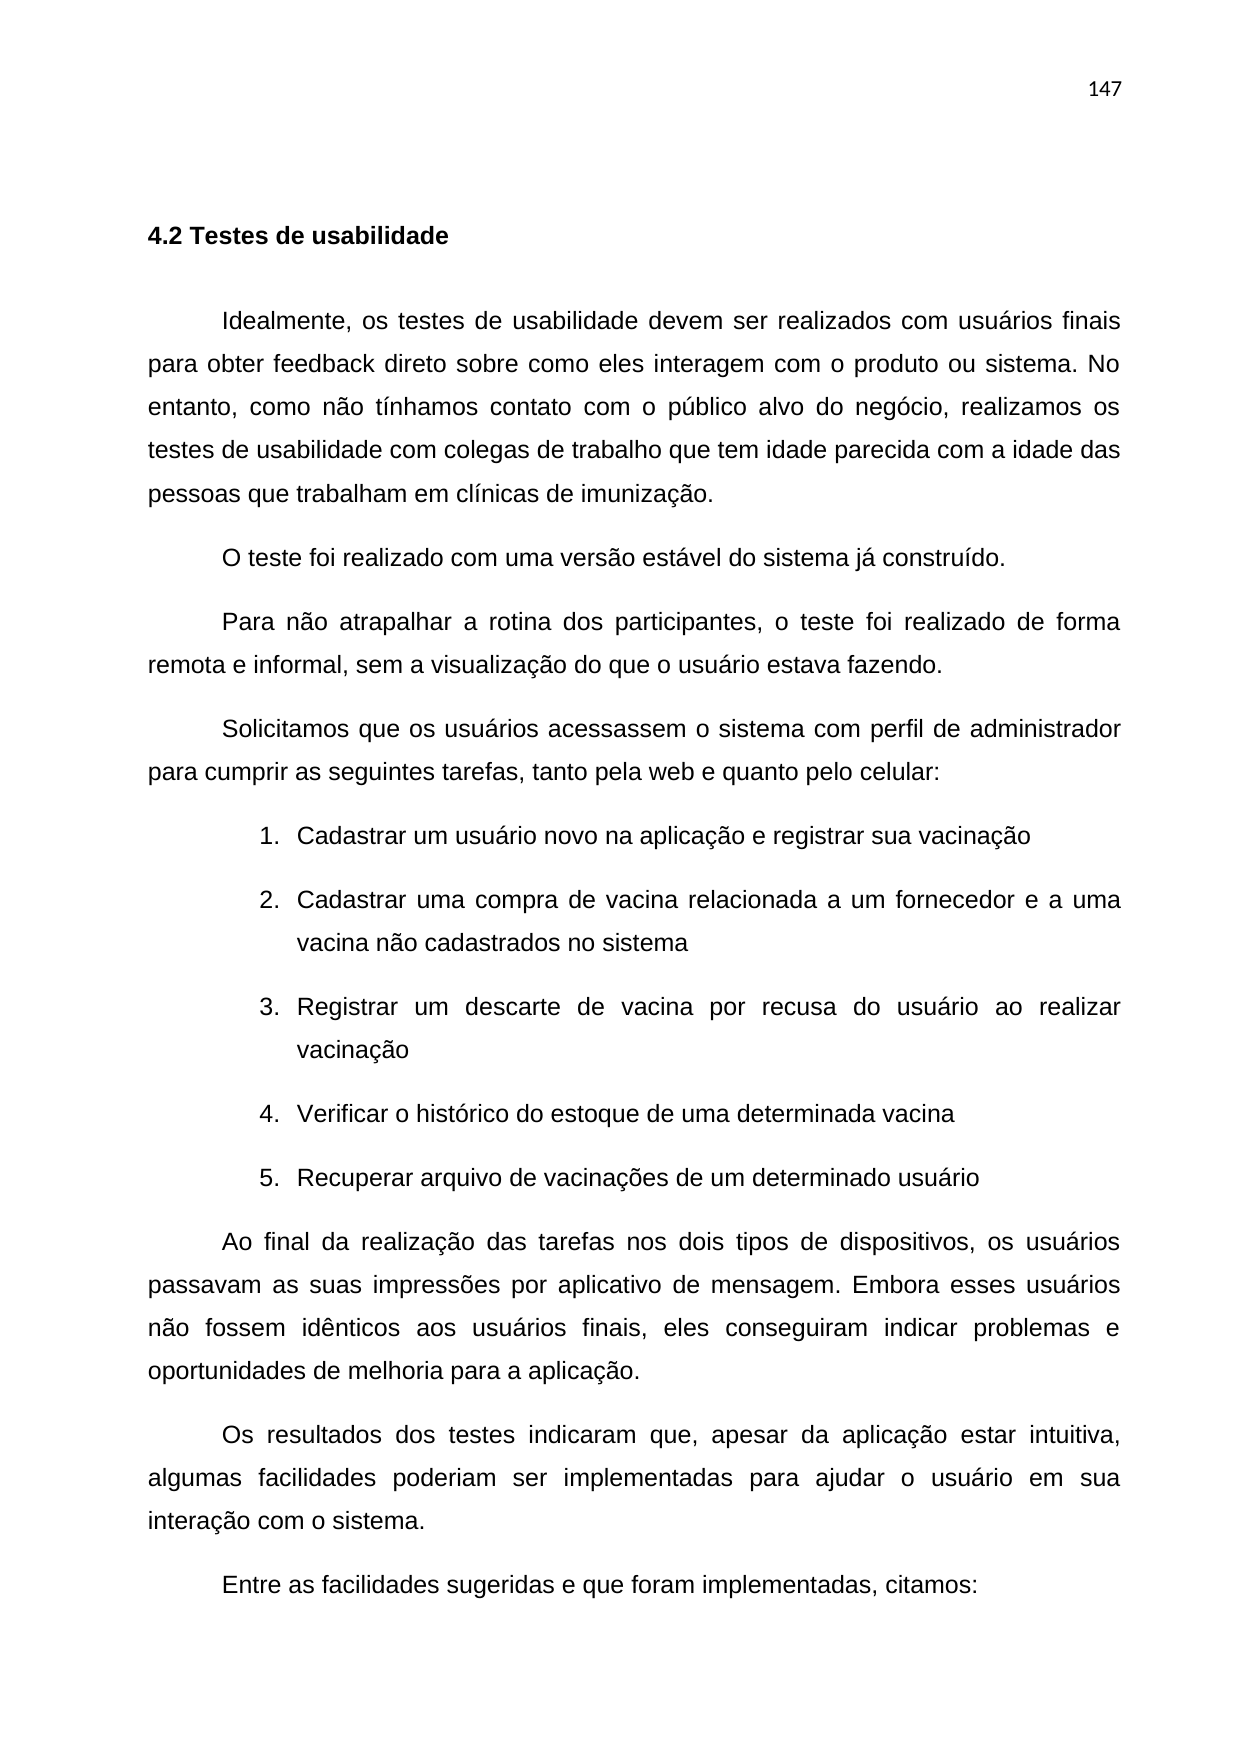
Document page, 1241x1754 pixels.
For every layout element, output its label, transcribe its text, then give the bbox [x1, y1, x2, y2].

list Cadastrar uma compra de vacina relacionada a um fornecedor e a uma vacina não cadastrados no sistema [259, 884, 1122, 956]
list Verificar o histórico do estoque de uma determinada vacina [259, 1099, 1122, 1127]
text Idealmente, os testes de usabilidade devem ser realizados com usuários finais para obter feedback direto sobre como eles interagem com o produto ou sistema. No entanto, como não tínhamos contato com o público alvo do negócio, realizamos os testes de usabilidade com colegas de trabalho que tem idade parecida com a idade das pessoas que trabalham em clínicas de imunização. [148, 306, 1122, 507]
text Solicitamos que os usuários acessassem o sistema com perfil de administrador para cumprir as seguintes tarefas, tanto pela web e quanto pelo celular: [148, 713, 1122, 785]
text O teste foi realizado com uma versão estável do sistema já construído. [148, 542, 1122, 571]
text Ao final da realização das tarefas nos dois tipos de dispositivos, os usuários passavam as suas impressões por aplicativo de mensagem. Embora esses usuários não fossem idênticos aos usuários finais, eles conseguiram indicar problemas e oportunidades de melhoria para a aplicação. [148, 1227, 1122, 1385]
text Entre as facilidades sugeridas e que foram implementadas, citamos: [148, 1570, 1122, 1599]
text Para não atrapalhar a rotina dos participantes, o teste foi realizado de forma remota e informal, sem a visualização do que o usuário estava fazendo. [148, 606, 1122, 678]
text 4.2 Testes de usabilidade [148, 221, 1122, 250]
list Recuperar arquivo de vacinações de um determinado usuário [259, 1163, 1122, 1191]
list Cadastrar um usuário novo na aplicação e registrar sua vacinação [259, 821, 1122, 849]
list Registrar um descarte de vacina por recusa do usuário ao realizar vacinação [259, 992, 1122, 1063]
text Os resultados dos testes indicaram que, apesar da aplicação estar intuitiva, algumas facilidades poderiam ser implementadas para ajudar o usuário em sua interação com o sistema. [148, 1420, 1122, 1535]
